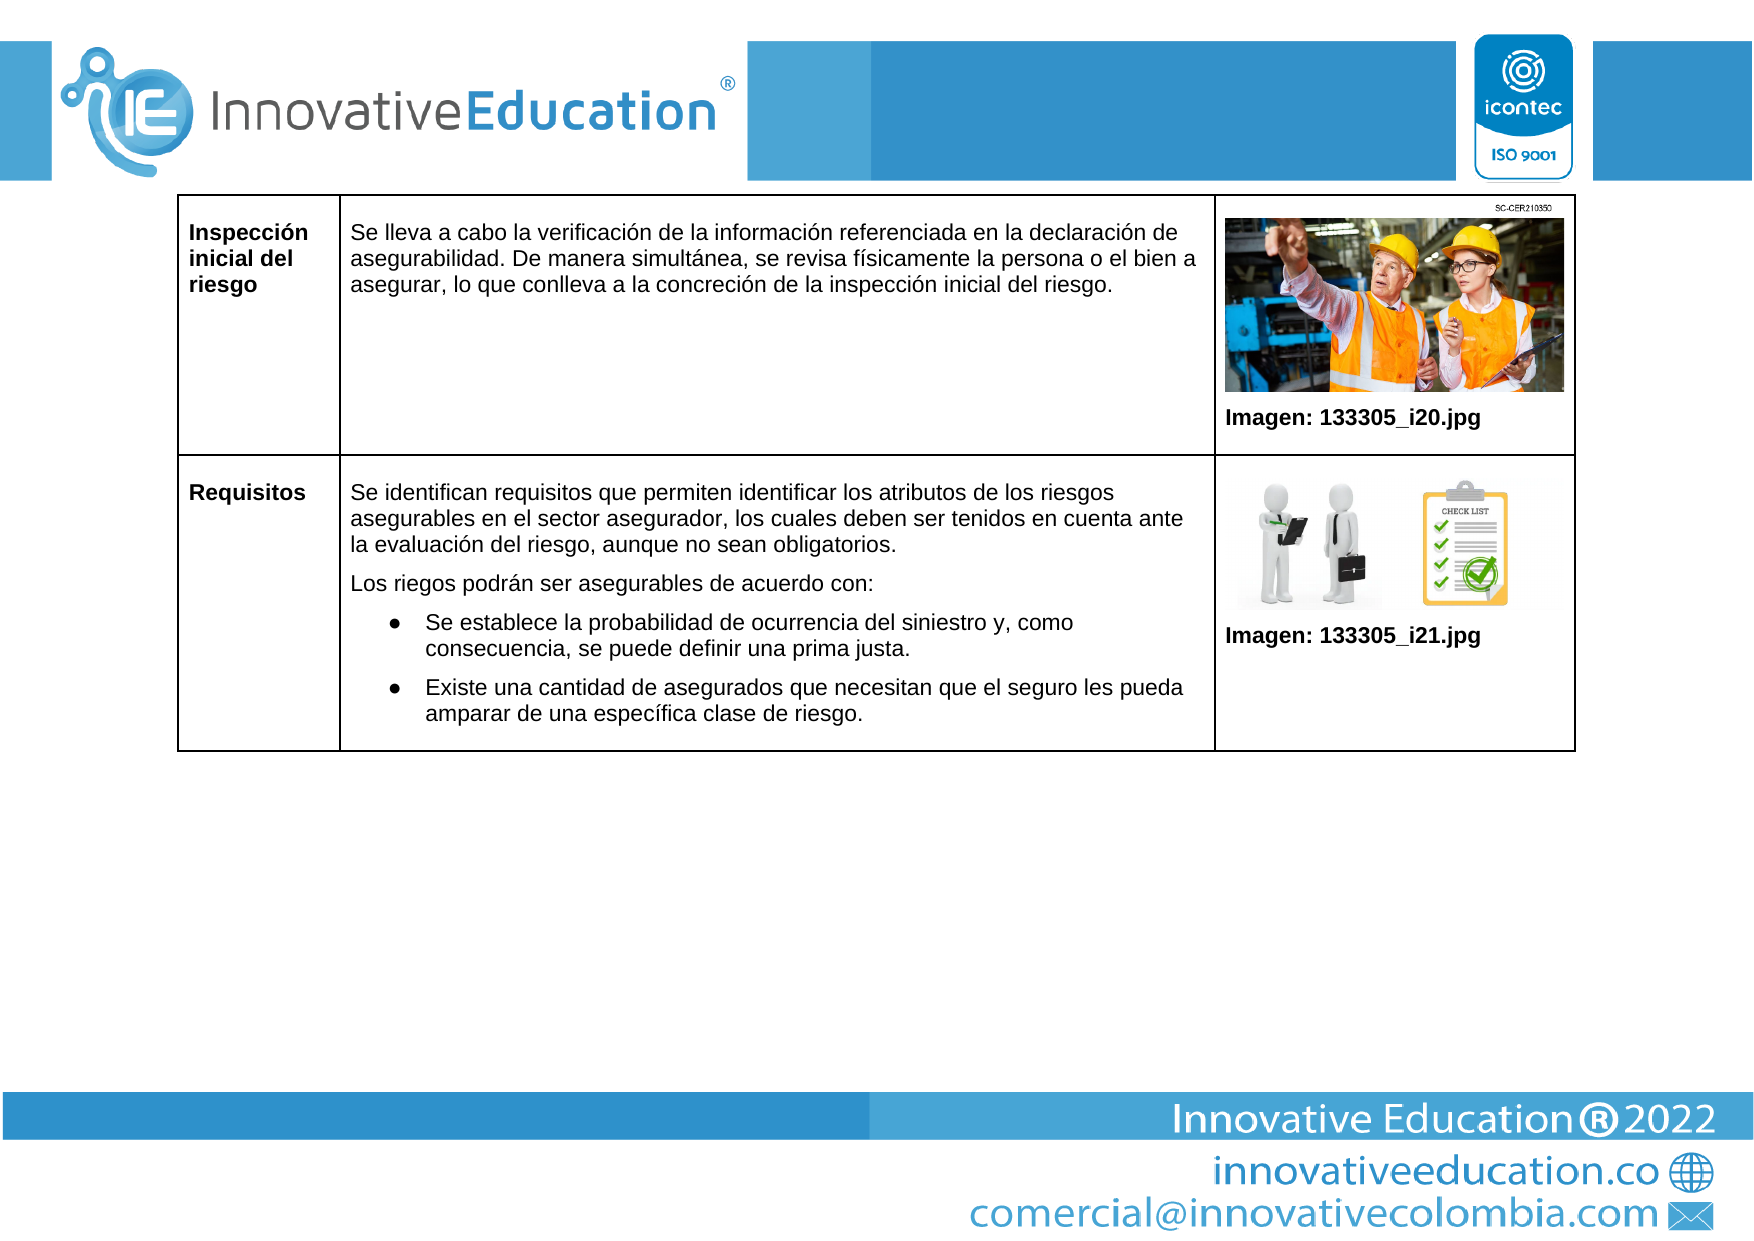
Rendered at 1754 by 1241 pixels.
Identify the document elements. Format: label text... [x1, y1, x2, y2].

picture [2, 1091, 1754, 1237]
picture [1225, 218, 1565, 392]
table_cell Se identifican requisitos que permiten identificar los atributos de los riesgos asegurables en el sector asegurador, los cuales deben ser tenidos en cuenta ante la evaluación del riesgo, aunque no sean obligatorios. Los riegos podrán ser asegurables de acuerdo con: Se establece la probabilidad de ocurrencia del siniestro y, como consecuencia, se puede definir una prima justa. Existe una cantidad de asegurados que necesitan que el seguro les pueda amparar de una específica clase de riesgo. [341, 456, 1214, 750]
picture [1593, 28, 1752, 194]
table_cell Requisitos [179, 456, 339, 750]
picture [1471, 32, 1576, 194]
picture [1225, 331, 1246, 392]
table_cell Se lleva a cabo la verificación de la información referenciada en la declaración de asegurabilidad. De manera simultánea, se revisa físicamente la persona o el bien a asegurar, lo que conlleva a la concreción de la inspección inicial del riesgo. [341, 196, 1214, 453]
table_cell Inspección inicial del riesgo [179, 196, 339, 453]
table_cell Imagen: 133305_i20.jpg [1216, 196, 1574, 453]
table_cell Imagen: 133305_i21.jpg [1216, 456, 1574, 750]
picture [0, 28, 1456, 194]
picture [1225, 478, 1565, 610]
